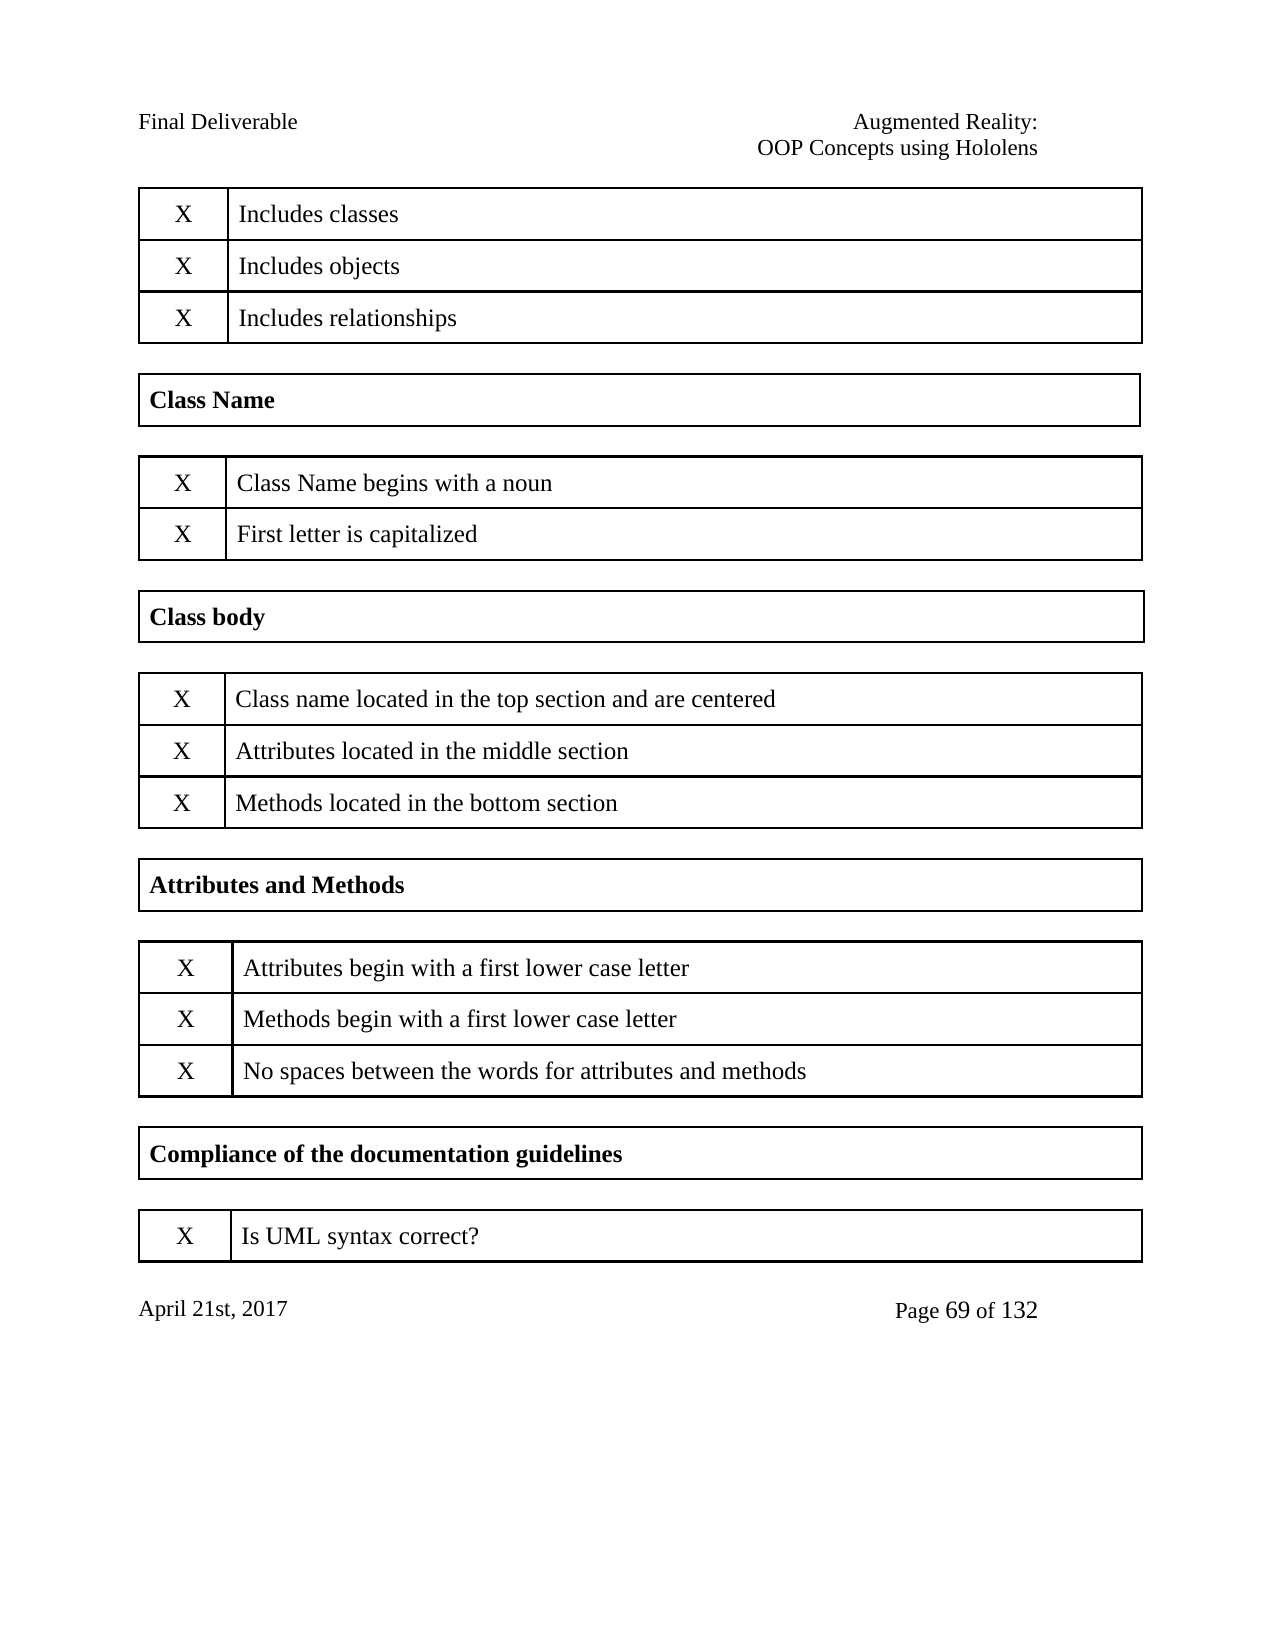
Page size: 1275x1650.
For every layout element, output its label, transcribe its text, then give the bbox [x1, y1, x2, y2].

table_header X [140, 674, 224, 724]
table_cell Includes classes [229, 189, 1141, 239]
table_header X [140, 458, 225, 507]
table_header Class name located in the top section and are centered [226, 674, 1141, 724]
table_header X [140, 943, 231, 992]
table_cell X [140, 241, 227, 290]
table_header X [140, 1211, 230, 1260]
table_cell X [140, 994, 231, 1044]
table_header Compliance of the documentation guidelines [140, 1128, 1141, 1178]
table_cell X [140, 778, 224, 827]
table_cell Methods begin with a first lower case letter [234, 994, 1141, 1044]
table_cell X [140, 1046, 231, 1095]
table_cell No spaces between the words for attributes and methods [234, 1046, 1141, 1095]
table_cell First letter is capitalized [227, 509, 1141, 559]
table_cell Includes relationships [229, 293, 1141, 342]
table_cell X [140, 189, 227, 239]
table_header Class Name begins with a noun [227, 458, 1141, 507]
table_cell Includes objects [229, 241, 1141, 290]
table_header Is UML syntax correct? [232, 1211, 1141, 1260]
table_header Attributes and Methods [140, 860, 1141, 909]
table_header Class Name [140, 375, 1139, 424]
table_cell X [140, 293, 227, 342]
table_header Class body [140, 592, 1143, 641]
table_cell X [140, 726, 224, 775]
table_cell Methods located in the bottom section [226, 778, 1141, 827]
table_cell Attributes located in the middle section [226, 726, 1141, 775]
table_cell X [140, 509, 225, 559]
table_header Attributes begin with a first lower case letter [234, 943, 1141, 992]
